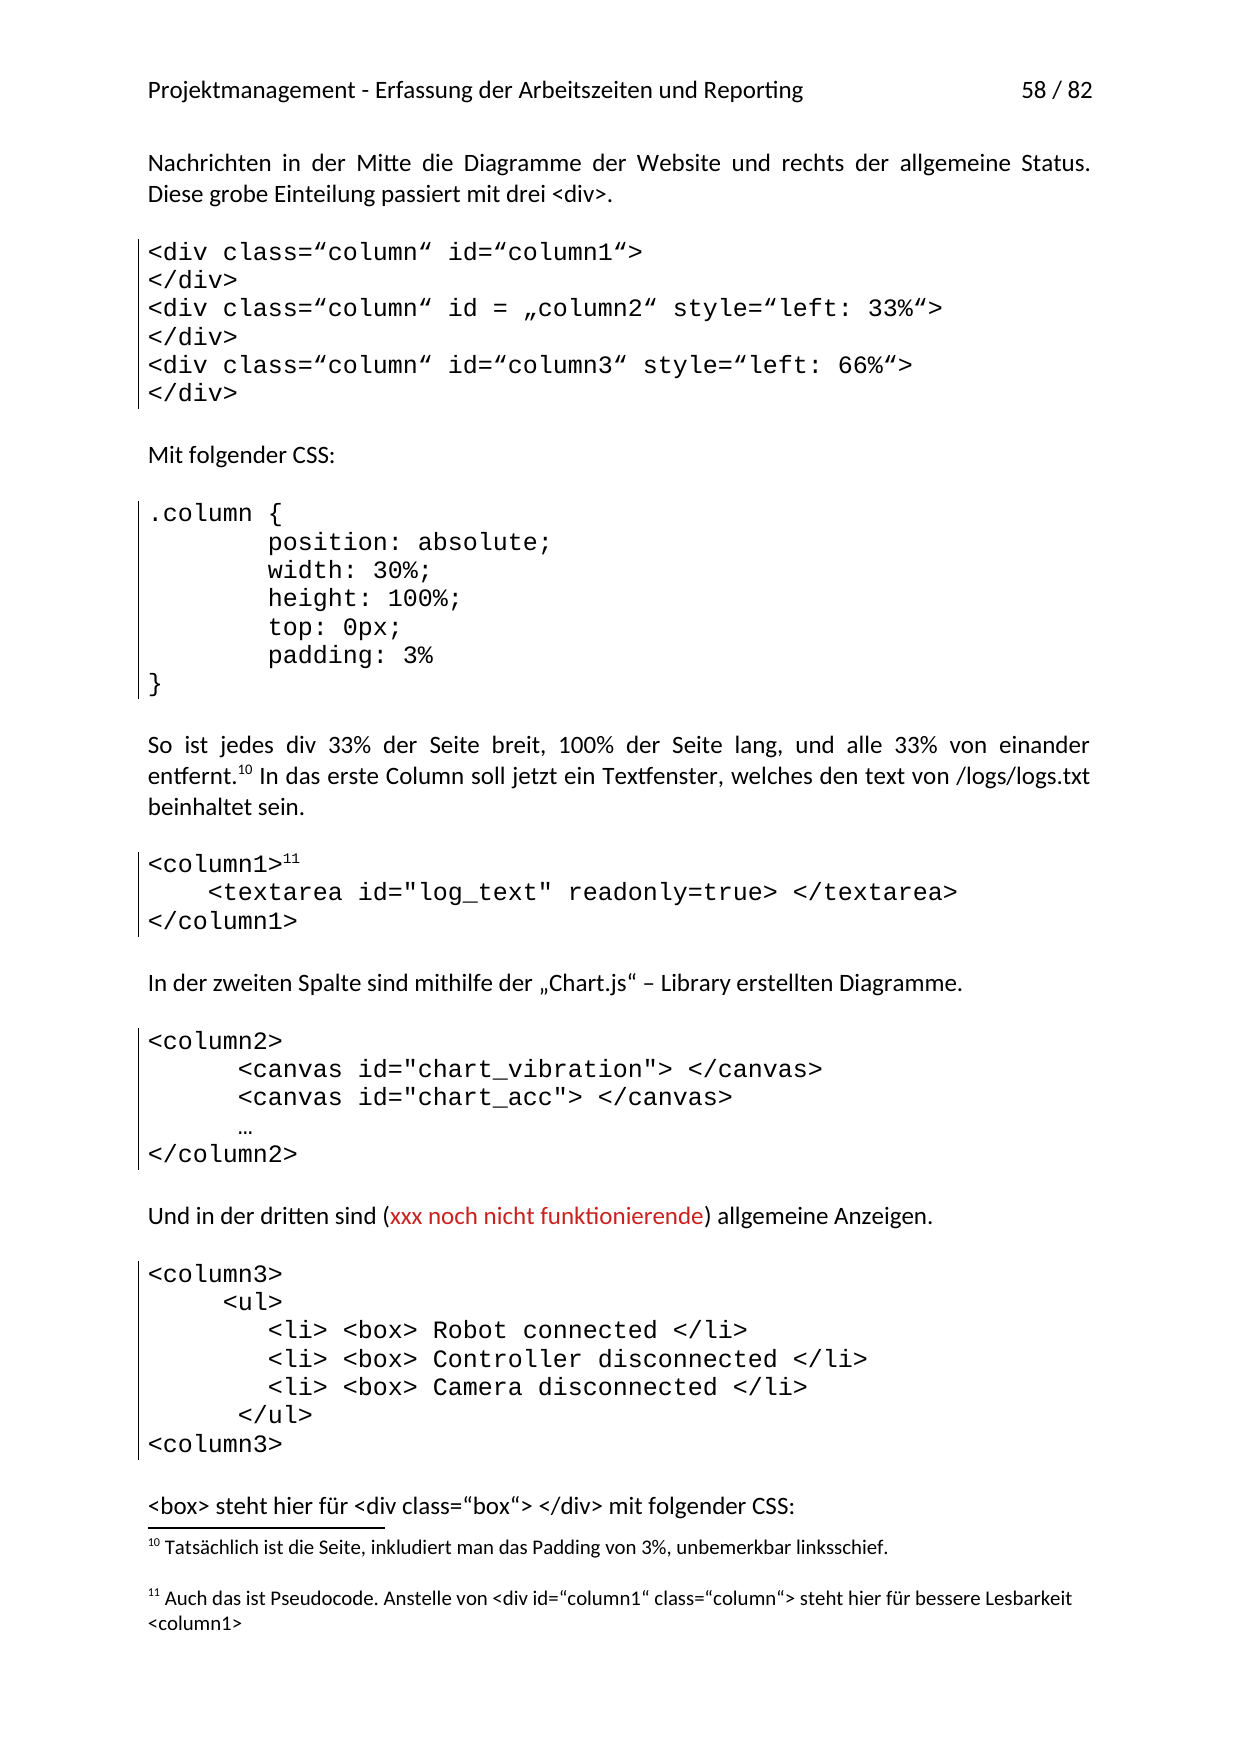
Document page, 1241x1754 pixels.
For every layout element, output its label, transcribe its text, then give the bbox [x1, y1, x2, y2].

text <li> <box> Camera disconnected </li> [148, 1375, 1093, 1403]
text .column { [148, 501, 1093, 529]
text … [148, 1113, 1093, 1142]
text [148, 148, 1093, 209]
text In der zweiten Spalte sind mithilfe der „Chart.js“ – Library erstellten Diagramme. [148, 967, 1093, 998]
text </column1> [148, 908, 1093, 937]
text <div class=“column“ id=“column1“> [148, 239, 1093, 267]
text </div> [148, 381, 1093, 409]
text <column3> [148, 1431, 1093, 1460]
text Und in der dritten sind (xxx noch nicht funktionierende) allgemeine Anzeigen. [148, 1200, 1093, 1231]
text <column1> [148, 852, 1093, 880]
text </div> [148, 267, 1093, 296]
text <li> <box> Controller disconnected </li> [148, 1346, 1093, 1375]
text width: 30%; [148, 557, 1093, 586]
text <column2> [148, 1028, 1093, 1057]
text </ul> [148, 1403, 1093, 1431]
text So ist jedes div 33% der Seite breit, 100% der Seite lang, und alle 33% von einander entfernt. In das erste Column soll jetzt ein Textfenster, welches den text von /logs/logs.txt beinhaltet sein. [148, 729, 1093, 821]
text <canvas id="chart_vibration"> </canvas> [148, 1057, 1093, 1085]
text </column2> [148, 1142, 1093, 1170]
text top: 0px; [148, 614, 1093, 642]
text <div class=“column“ id = „column2“ style=“left: 33%“> [148, 296, 1093, 324]
text height: 100%; [148, 586, 1093, 614]
text <textarea id="log_text" readonly=true> </textarea> [148, 880, 1093, 908]
text padding: 3% [148, 642, 1093, 671]
text <div class=“column“ id=“column3“ style=“left: 66%“> [148, 352, 1093, 381]
text <box> steht hier für <div class=“box“> </div> mit folgender CSS: [148, 1490, 1093, 1521]
text <li> <box> Robot connected </li> [148, 1318, 1093, 1346]
text </div> [148, 324, 1093, 352]
text <ul> [148, 1290, 1093, 1318]
text <column3> [148, 1261, 1093, 1290]
text <canvas id="chart_acc"> </canvas> [148, 1085, 1093, 1113]
text } [148, 671, 1093, 699]
text position: absolute; [148, 529, 1093, 557]
text Mit folgender CSS: [148, 440, 1093, 470]
